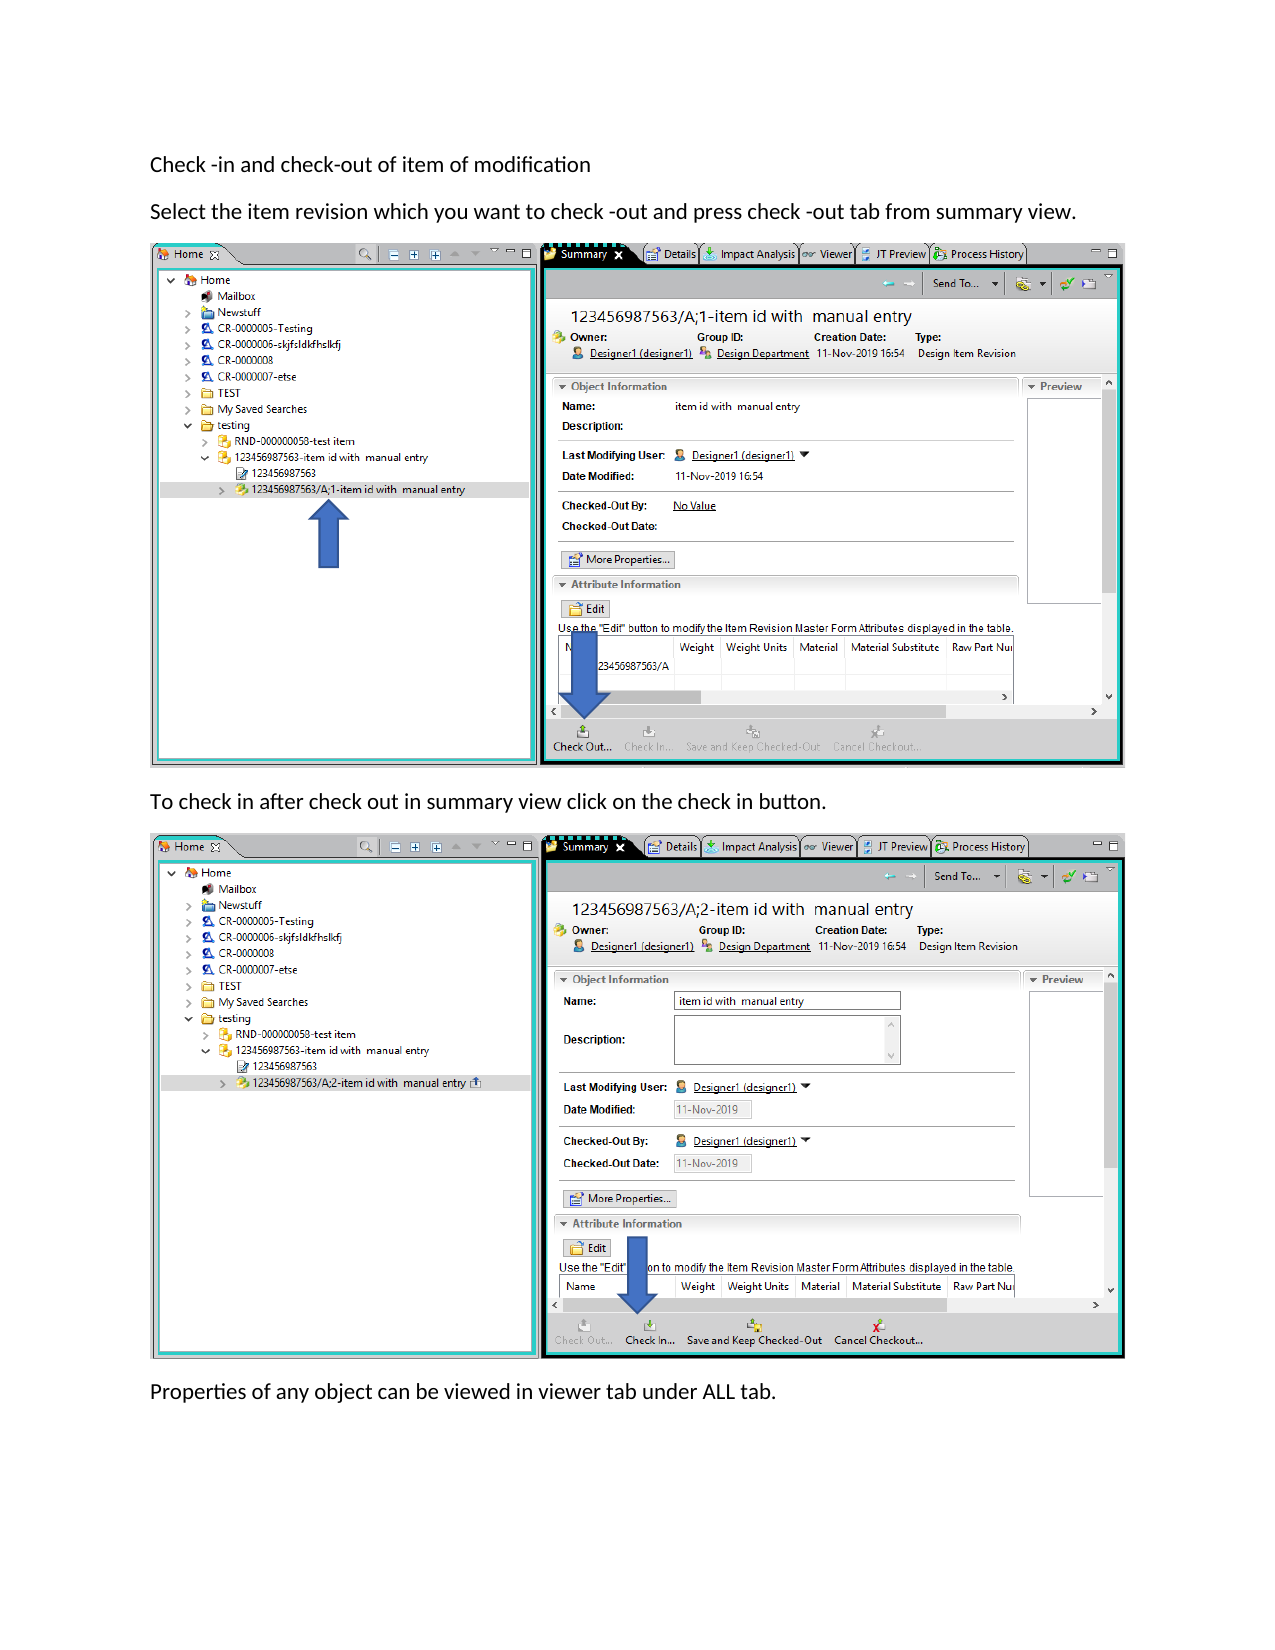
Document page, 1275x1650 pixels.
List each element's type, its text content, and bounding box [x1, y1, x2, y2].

text Select the item revision which you want to check -out and press check -out tab from summary view. [150, 197, 1125, 225]
picture [150, 243, 1125, 768]
text Check -in and check-out of item of modification [150, 150, 1125, 178]
picture [150, 833, 1125, 1359]
text To check in after check out in summary view click on the check in button. [150, 787, 1125, 815]
text Properties of any object can be viewed in viewer tab under ALL tab. [150, 1377, 1125, 1405]
